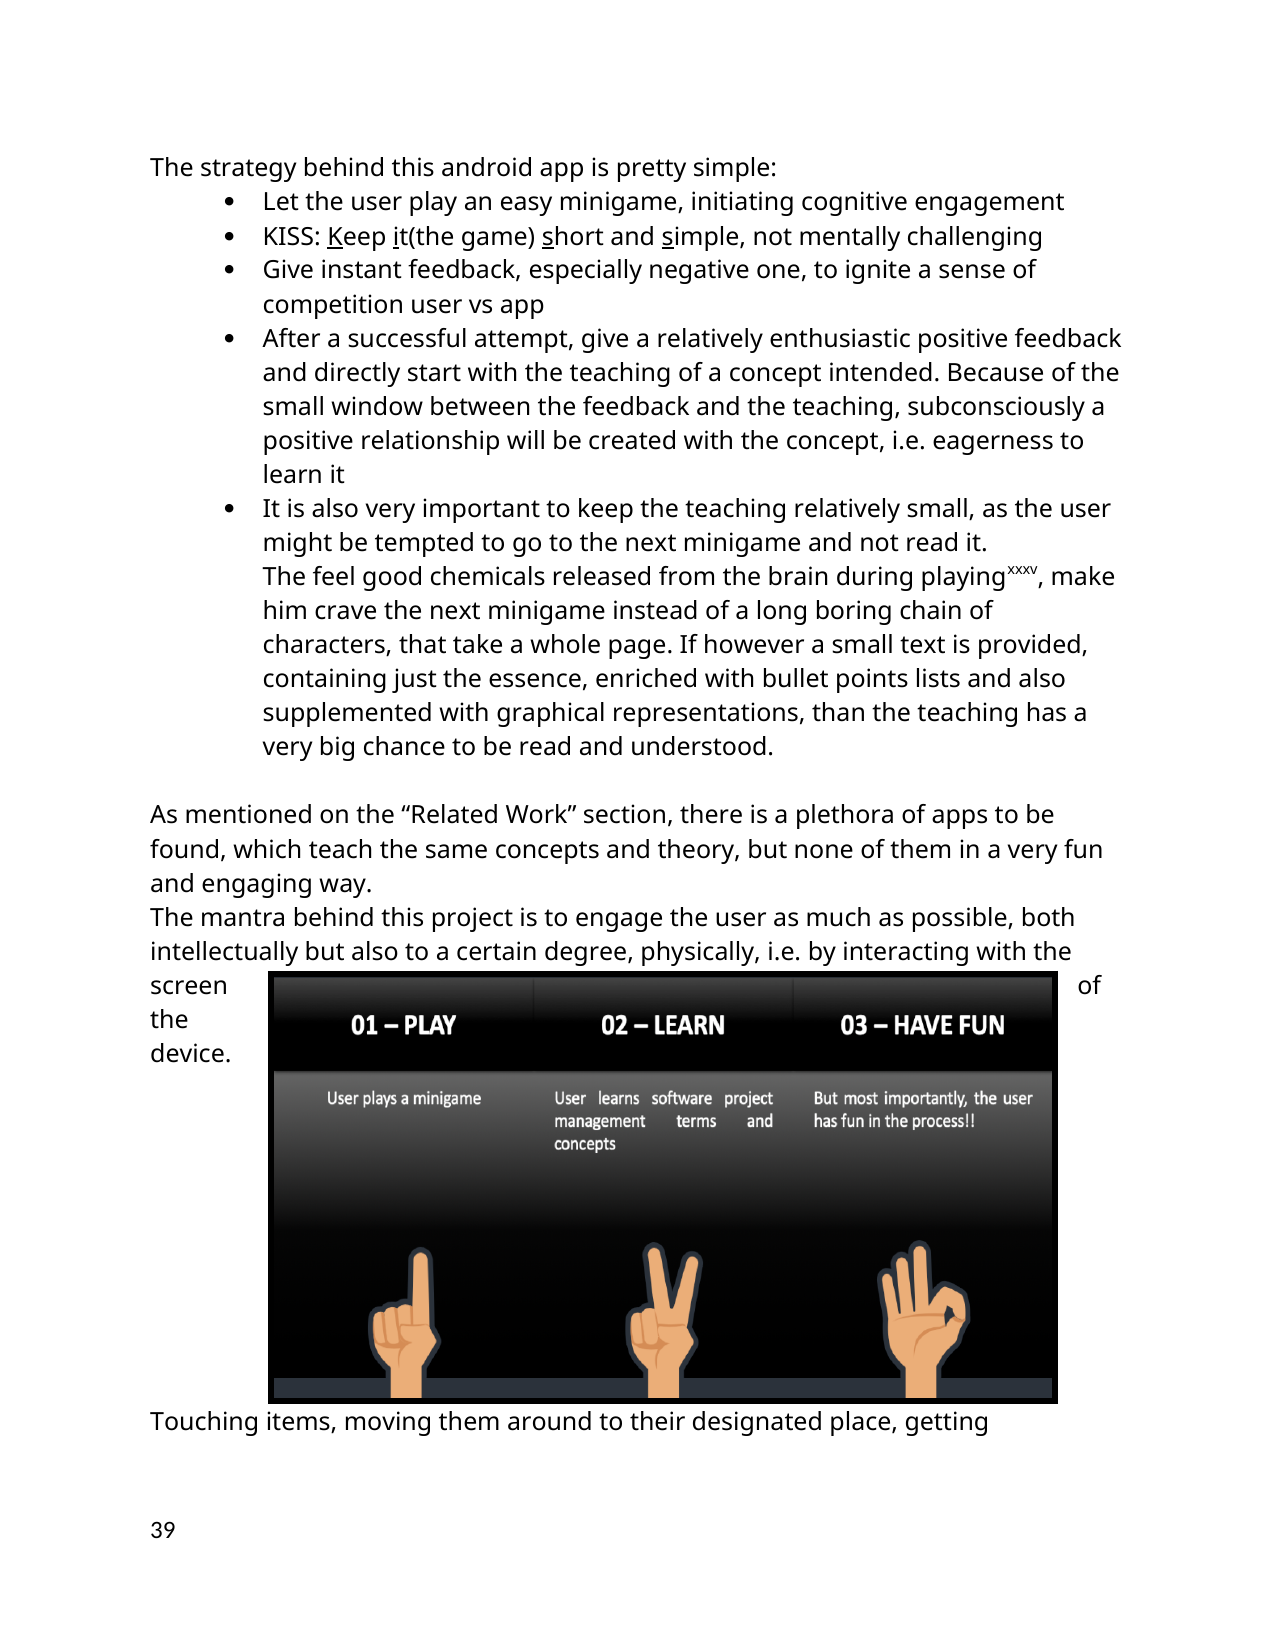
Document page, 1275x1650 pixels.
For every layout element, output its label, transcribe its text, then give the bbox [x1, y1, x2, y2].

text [150, 899, 1125, 1438]
text The strategy behind this android app is pretty simple: [150, 150, 1125, 184]
list After a successful attempt, give a relatively enthusiastic positive feedback and directly start with the teaching of a concept intended. Because of the small window between the feedback and the teaching, subconsciously a positive relationship will be created with the concept, i.e. eagerness to learn it [225, 320, 1125, 491]
picture [274, 977, 1052, 1398]
text The feel good chemicals released from the brain during playing, make him crave the next minigame instead of a long boring chain of characters, that take a whole page. If however a small text is provided, containing just the essence, enriched with bullet points lists and also supplemented with graphical representations, than the teaching has a very big chance to be read and understood. [262, 559, 1125, 763]
list KISS: Keep it(the game) short and simple, not mentally challenging [225, 218, 1125, 252]
list Give instant feedback, especially negative one, to ignite a sense of competition user vs app [225, 252, 1125, 320]
list Let the user play an easy minigame, initiating cognitive engagement [225, 184, 1125, 218]
text As mentioned on the “Related Work” section, there is a plethora of apps to be found, which teach the same concepts and theory, but none of them in a very fun and engaging way. [150, 797, 1125, 899]
list It is also very important to keep the teaching relatively small, as the user might be tempted to go to the next minigame and not read it. [225, 491, 1125, 559]
